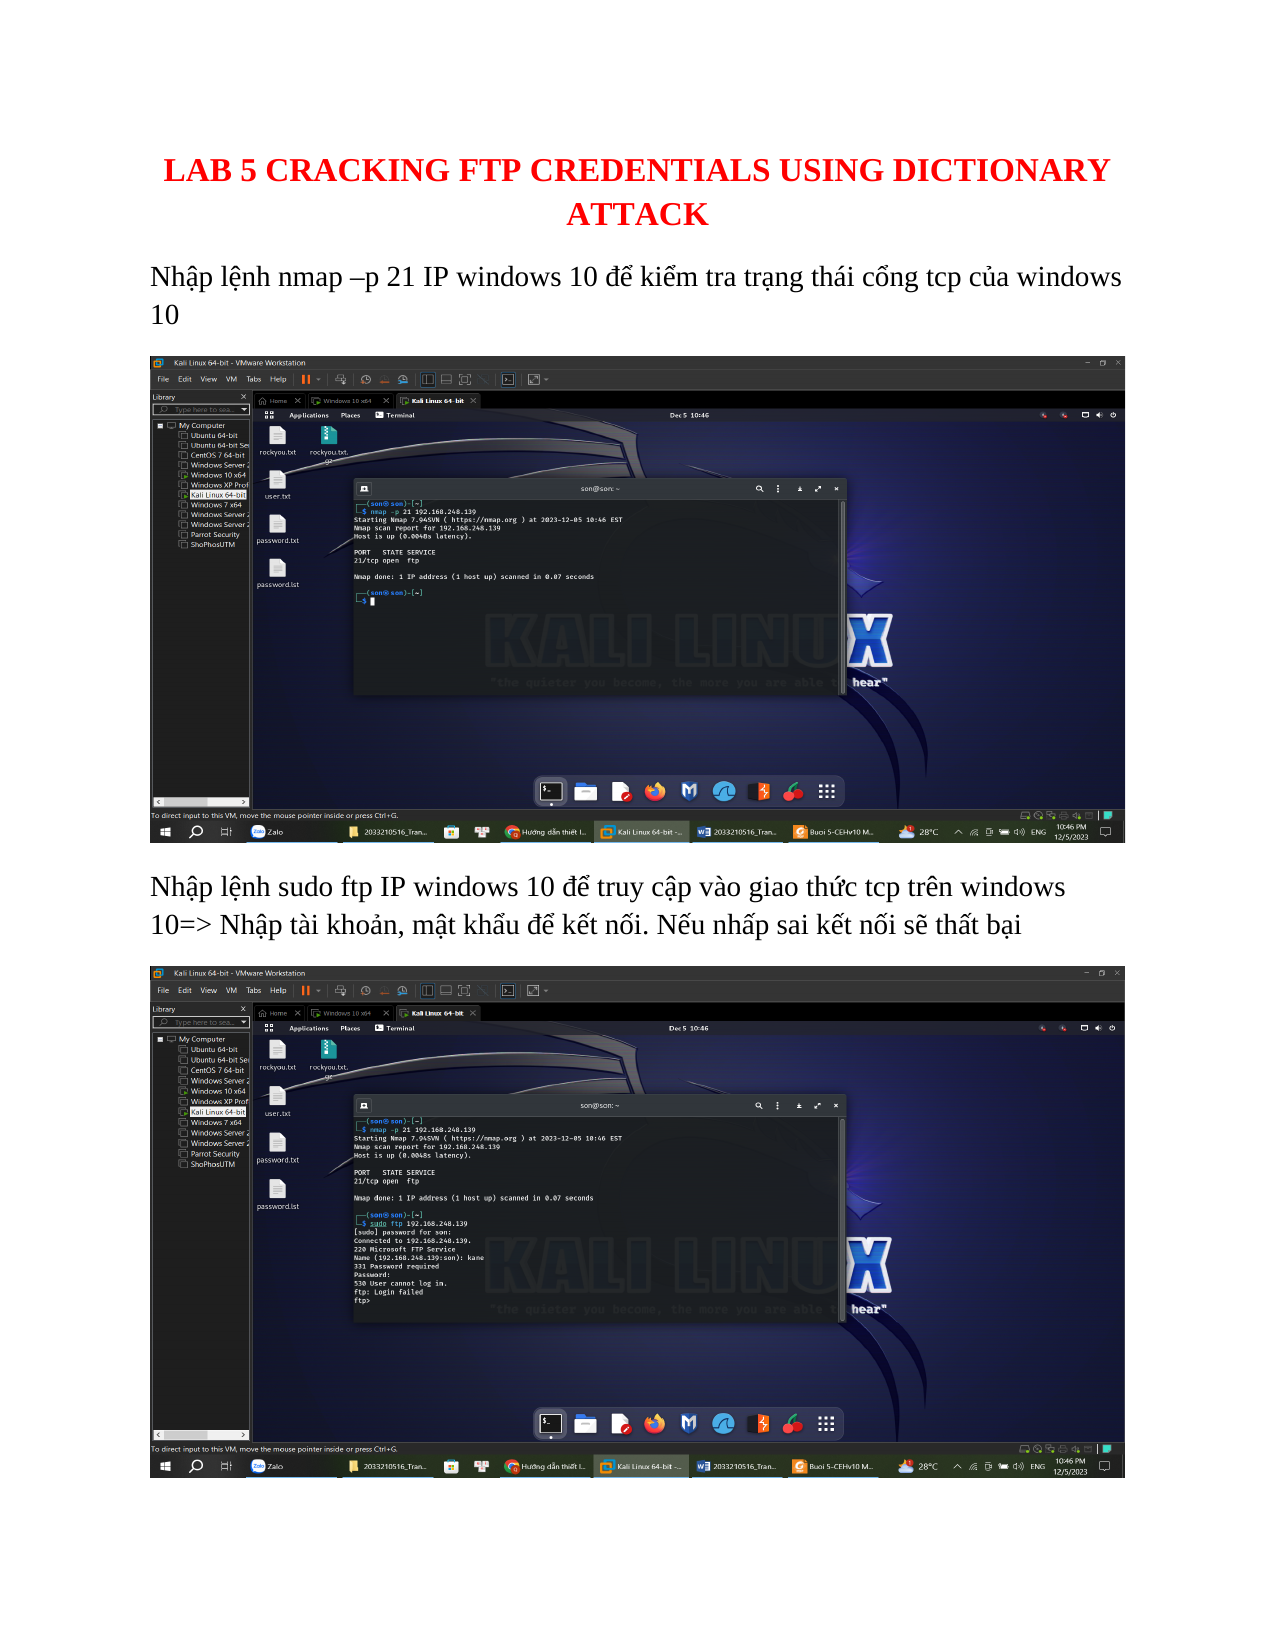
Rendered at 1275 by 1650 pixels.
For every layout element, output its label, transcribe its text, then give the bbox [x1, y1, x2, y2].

text Nhập lệnh sudo ftp IP windows 10 để truy cập vào giao thức tcp trên windows 10=> Nhập tài khoản, mật khẩu để kết nối. Nếu nhấp sai kết nối sẽ thất bại [150, 869, 1125, 941]
text Nhập lệnh nmap –p 21 IP windows 10 để kiểm tra trạng thái cổng tcp của windows 10 [150, 259, 1125, 331]
text LAB 5 CRACKING FTP CREDENTIALS USING DICTIONARY ATTACK [150, 150, 1125, 232]
picture [150, 966, 1125, 1478]
picture [150, 356, 1125, 843]
